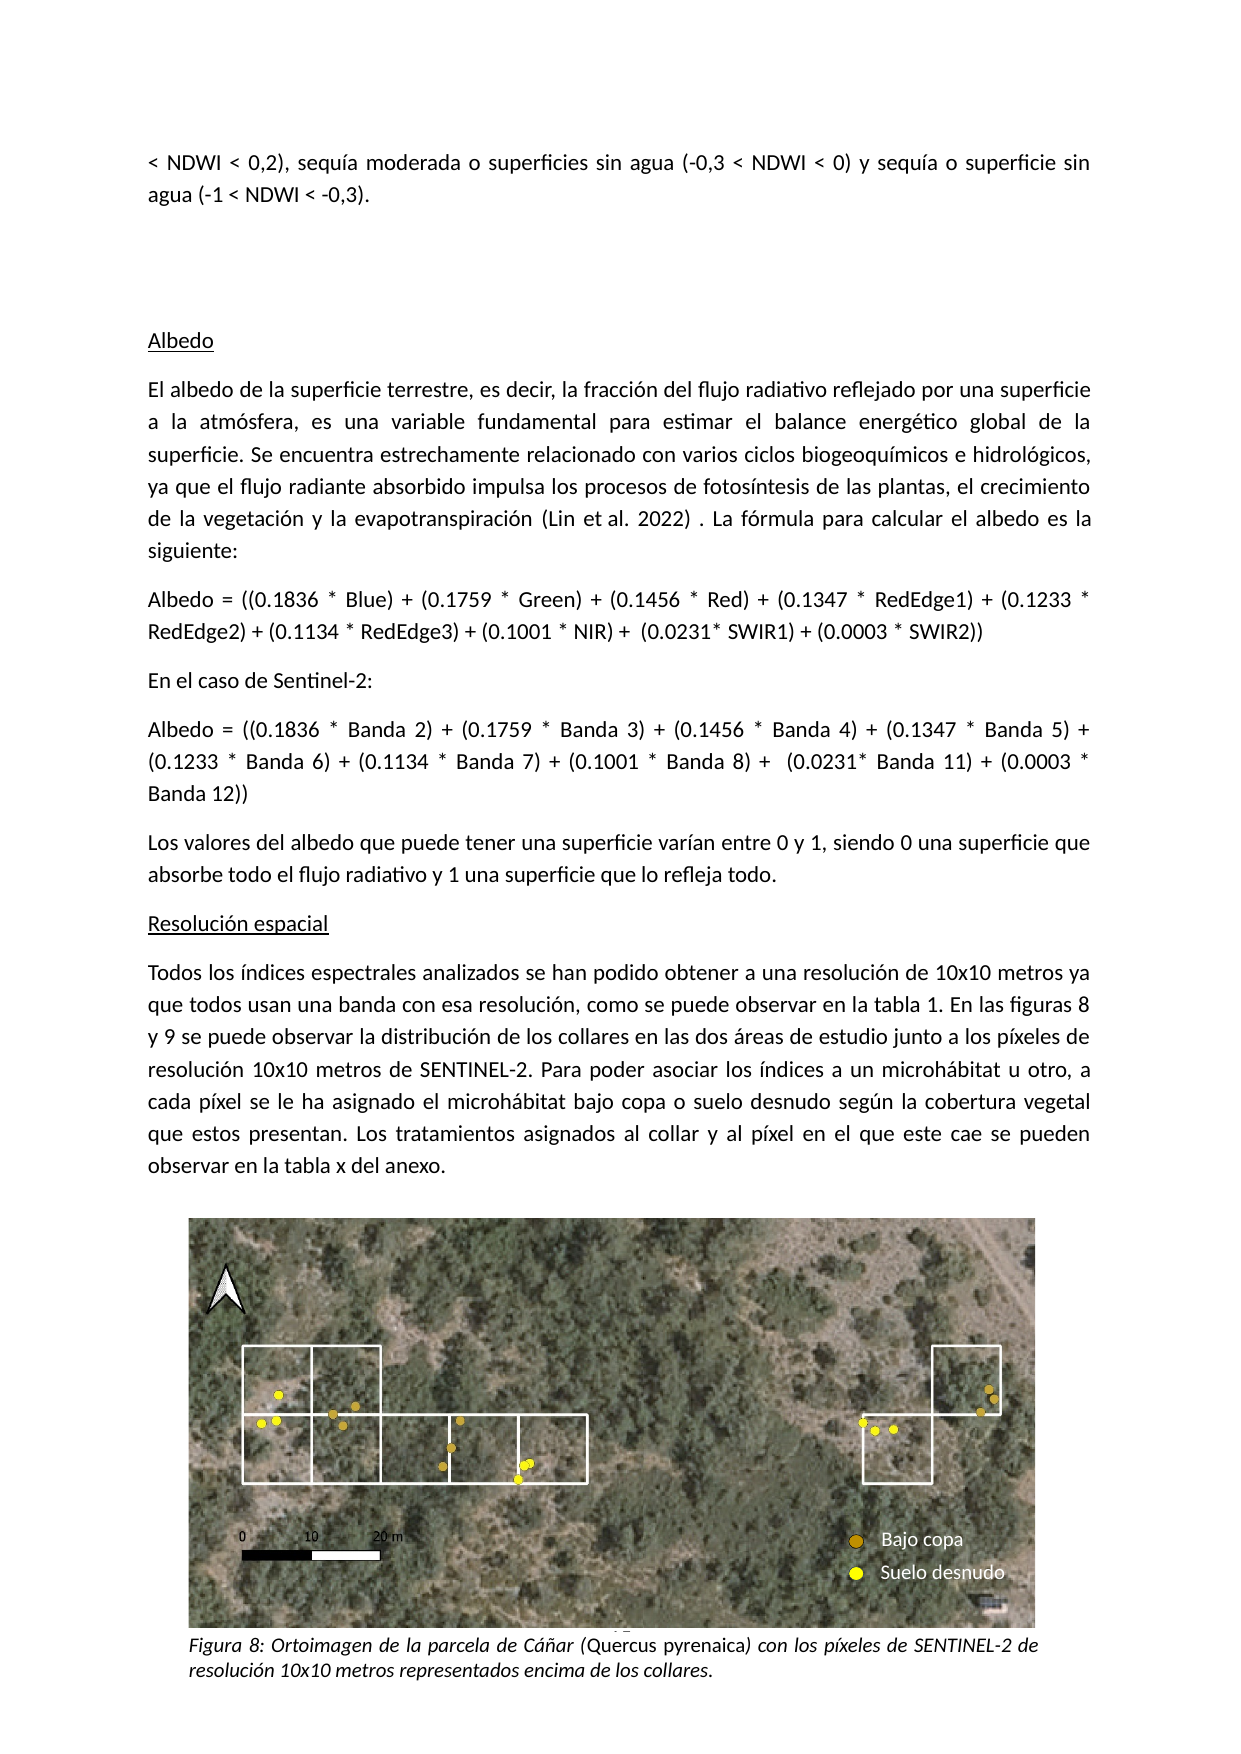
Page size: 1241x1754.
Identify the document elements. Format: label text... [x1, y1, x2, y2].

text El albedo de la superficie terrestre, es decir, la fracción del flujo radiativo reflejado por una superficie a la atmósfera, es una variable fundamental para estimar el balance energético global de la superficie. Se encuentra estrechamente relacionado con varios ciclos biogeoquímicos e hidrológicos, ya que el flujo radiante absorbido impulsa los procesos de fotosíntesis de las plantas, el crecimiento de la vegetación y la evapotranspiración (Lin et al. 2022) . La fórmula para calcular el albedo es la siguiente: [148, 375, 1092, 564]
text Todos los índices espectrales analizados se han podido obtener a una resolución de 10x10 metros ya que todos usan una banda con esa resolución, como se puede observar en la tabla 1. En las figuras 8 y 9 se puede observar la distribución de los collares en las dos áreas de estudio junto a los píxeles de resolución 10x10 metros de SENTINEL-2. Para poder asociar los índices a un microhábitat u otro, a cada píxel se le ha asignado el microhábitat bajo copa o suelo desnudo según la cobertura vegetal que estos presentan. Los tratamientos asignados al collar y al píxel en el que este cae se pueden observar en la tabla x del anexo. [148, 958, 1092, 1179]
text Albedo [148, 326, 1092, 354]
text Albedo = ((0.1836 * Blue) + (0.1759 * Green) + (0.1456 * Red) + (0.1347 * RedEdge1) + (0.1233 * RedEdge2) + (0.1134 * RedEdge3) + (0.1001 * NIR) + (0.0231* SWIR1) + (0.0003 * SWIR2)) [148, 585, 1092, 645]
text En el caso de Sentinel-2: [148, 666, 1092, 694]
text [148, 148, 1092, 208]
picture [188, 1218, 1035, 1628]
text Albedo = ((0.1836 * Banda 2) + (0.1759 * Banda 3) + (0.1456 * Banda 4) + (0.1347 * Banda 5) + (0.1233 * Banda 6) + (0.1134 * Banda 7) + (0.1001 * Banda 8) + (0.0231* Banda 11) + (0.0003 * Banda 12)) [148, 715, 1092, 807]
text Los valores del albedo que puede tener una superficie varían entre 0 y 1, siendo 0 una superficie que absorbe todo el flujo radiativo y 1 una superficie que lo refleja todo. [148, 828, 1092, 888]
text Resolución espacial [148, 909, 1092, 937]
